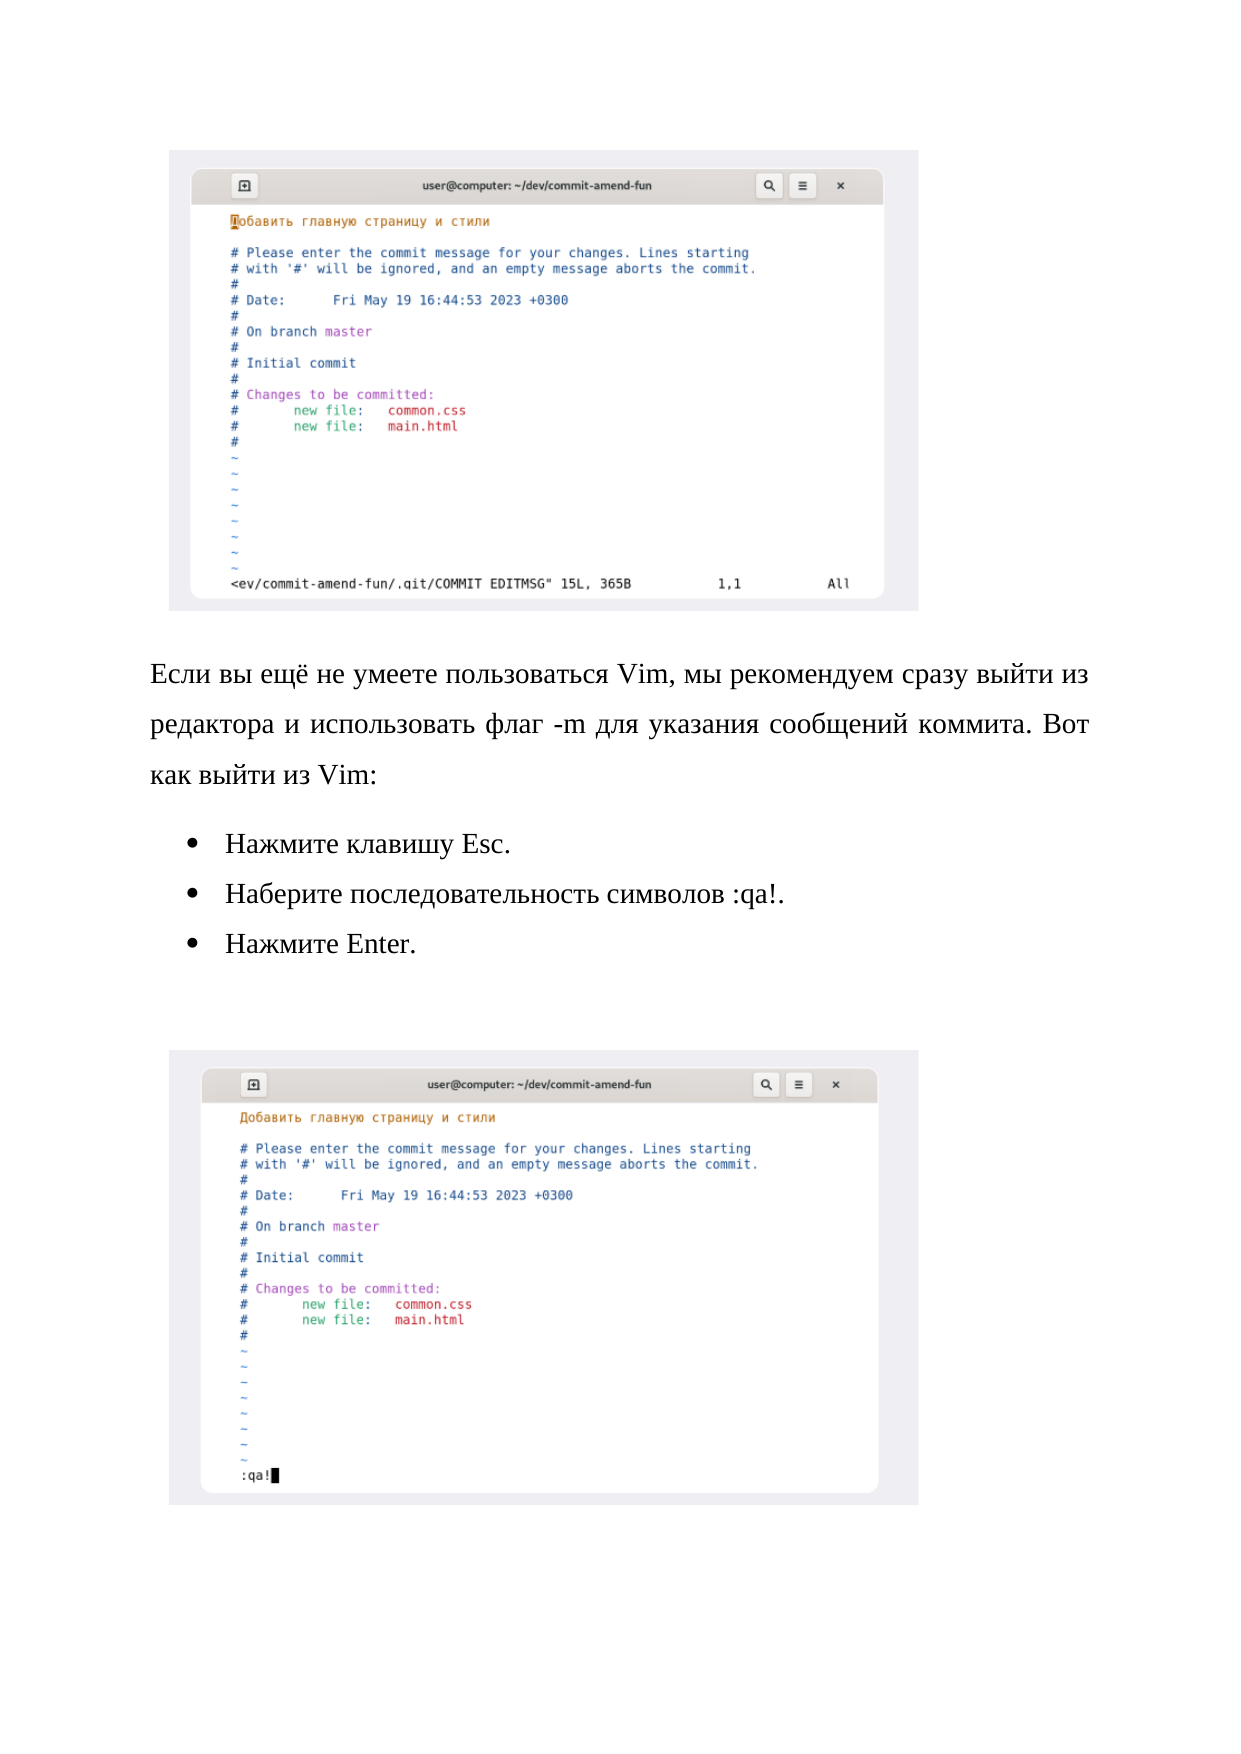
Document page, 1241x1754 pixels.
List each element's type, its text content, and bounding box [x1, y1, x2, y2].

list Наберите последовательность символов :qa!. [187, 876, 1090, 910]
list Нажмите клавишу Esc. [187, 826, 1090, 859]
text Если вы ещё не умеете пользоваться Vim, мы рекомендуем сразу выйти из редактора и использовать флаг -m для указания сообщений коммита. Вот как выйти из Vim: [150, 656, 1090, 790]
list Нажмите Enter. [187, 927, 1090, 960]
